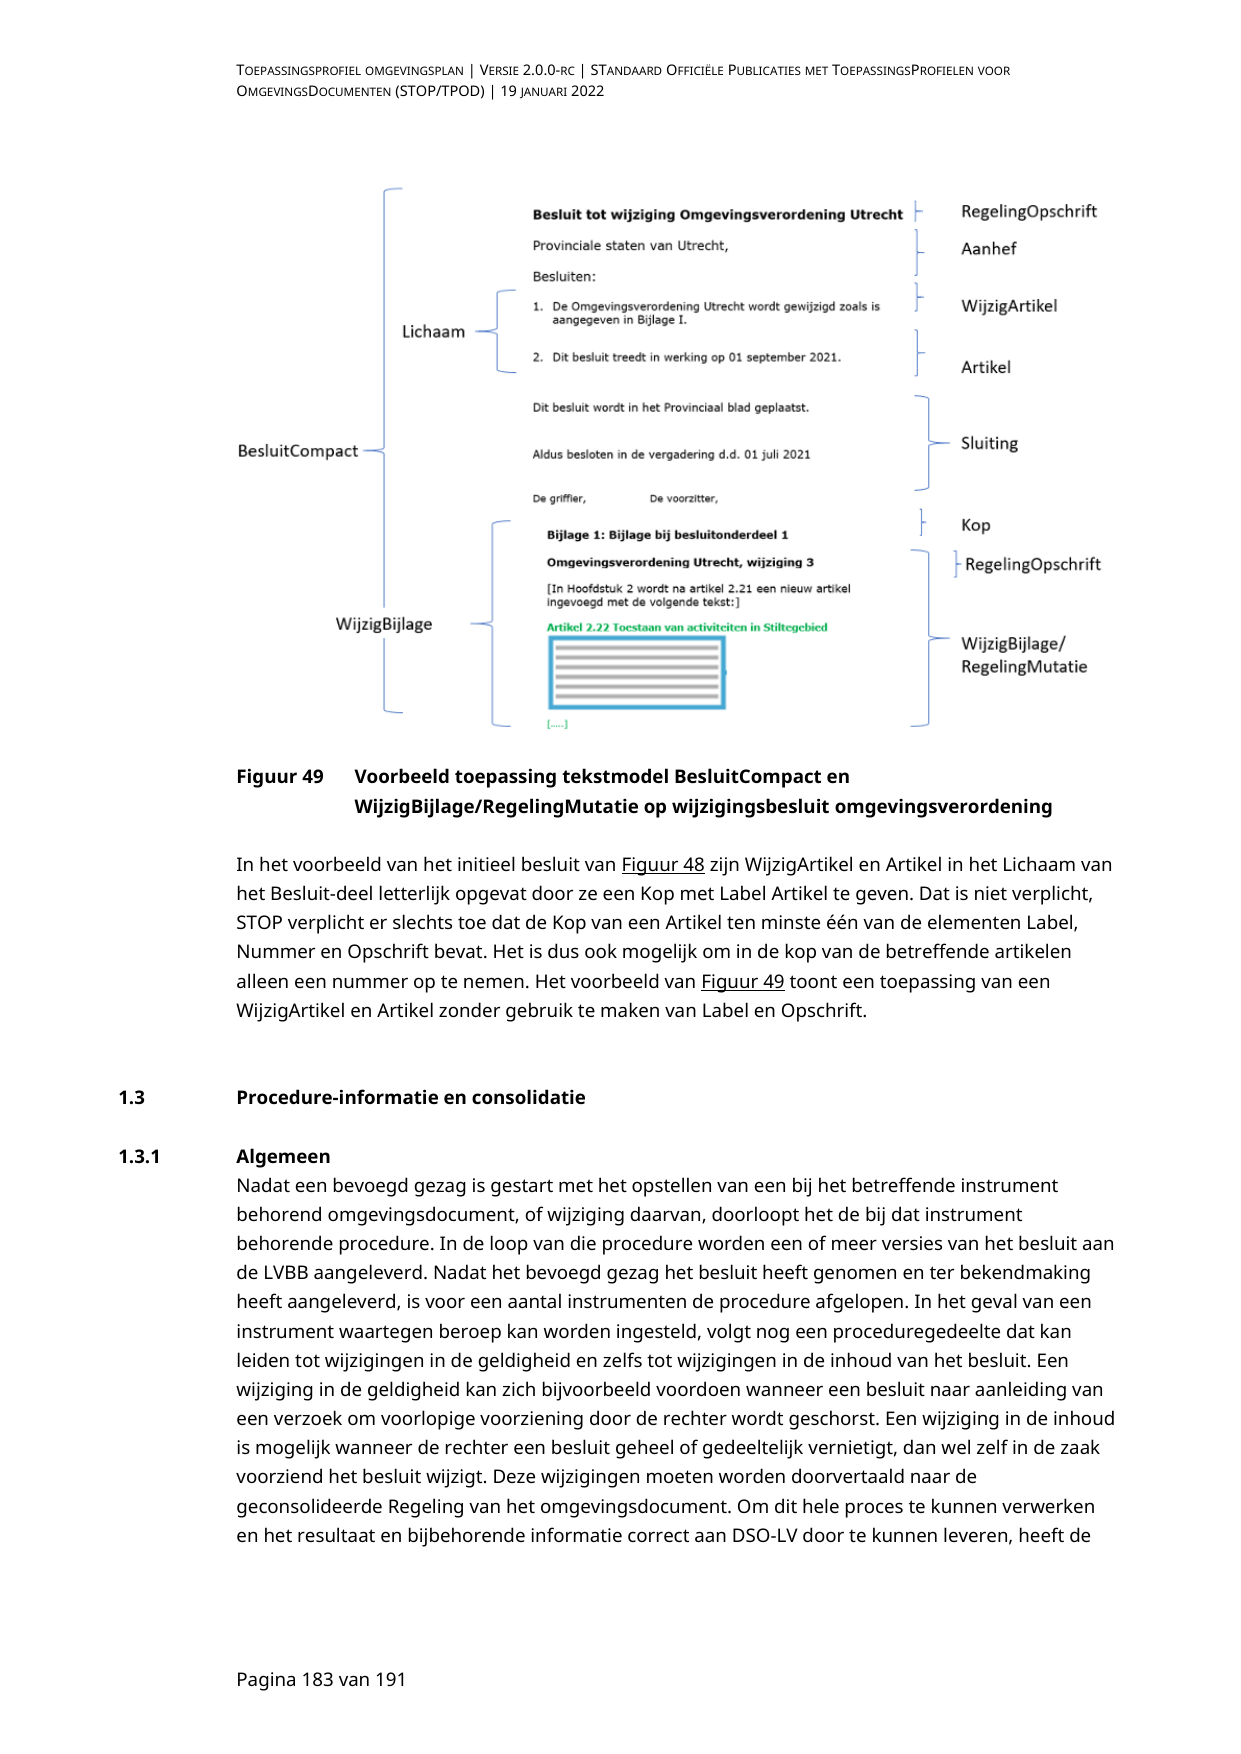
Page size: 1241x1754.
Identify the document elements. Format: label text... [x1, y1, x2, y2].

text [236, 1169, 1122, 1548]
text In het voorbeeld van het initieel besluit van Figuur 48 zijn WijzigArtikel en Artikel in het Lichaam van het Besluit-deel letterlijk opgevat door ze een Kop met Label Artikel te geven. Dat is niet verplicht, STOP verplicht er slechts toe dat de Kop van een Artikel ten minste één van de elementen Label, Nummer en Opschrift bevat. Het is dus ook mogelijk om in de kop van de betreffende artikelen alleen een nummer op te nemen. Het voorbeeld van Figuur 49 toont een toepassing van een WijzigArtikel en Artikel zonder gebruik te maken van Label en Opschrift. [236, 848, 1122, 1023]
text Voorbeeld toepassing tekstmodel BesluitCompact en WijzigBijlage/RegelingMutatie op wijzigingsbesluit omgevingsverordening [236, 761, 1122, 819]
picture [236, 177, 1118, 732]
subtitle Algemeen [118, 1140, 1122, 1169]
subtitle Procedure-informatie en consolidatie [118, 1081, 1122, 1111]
